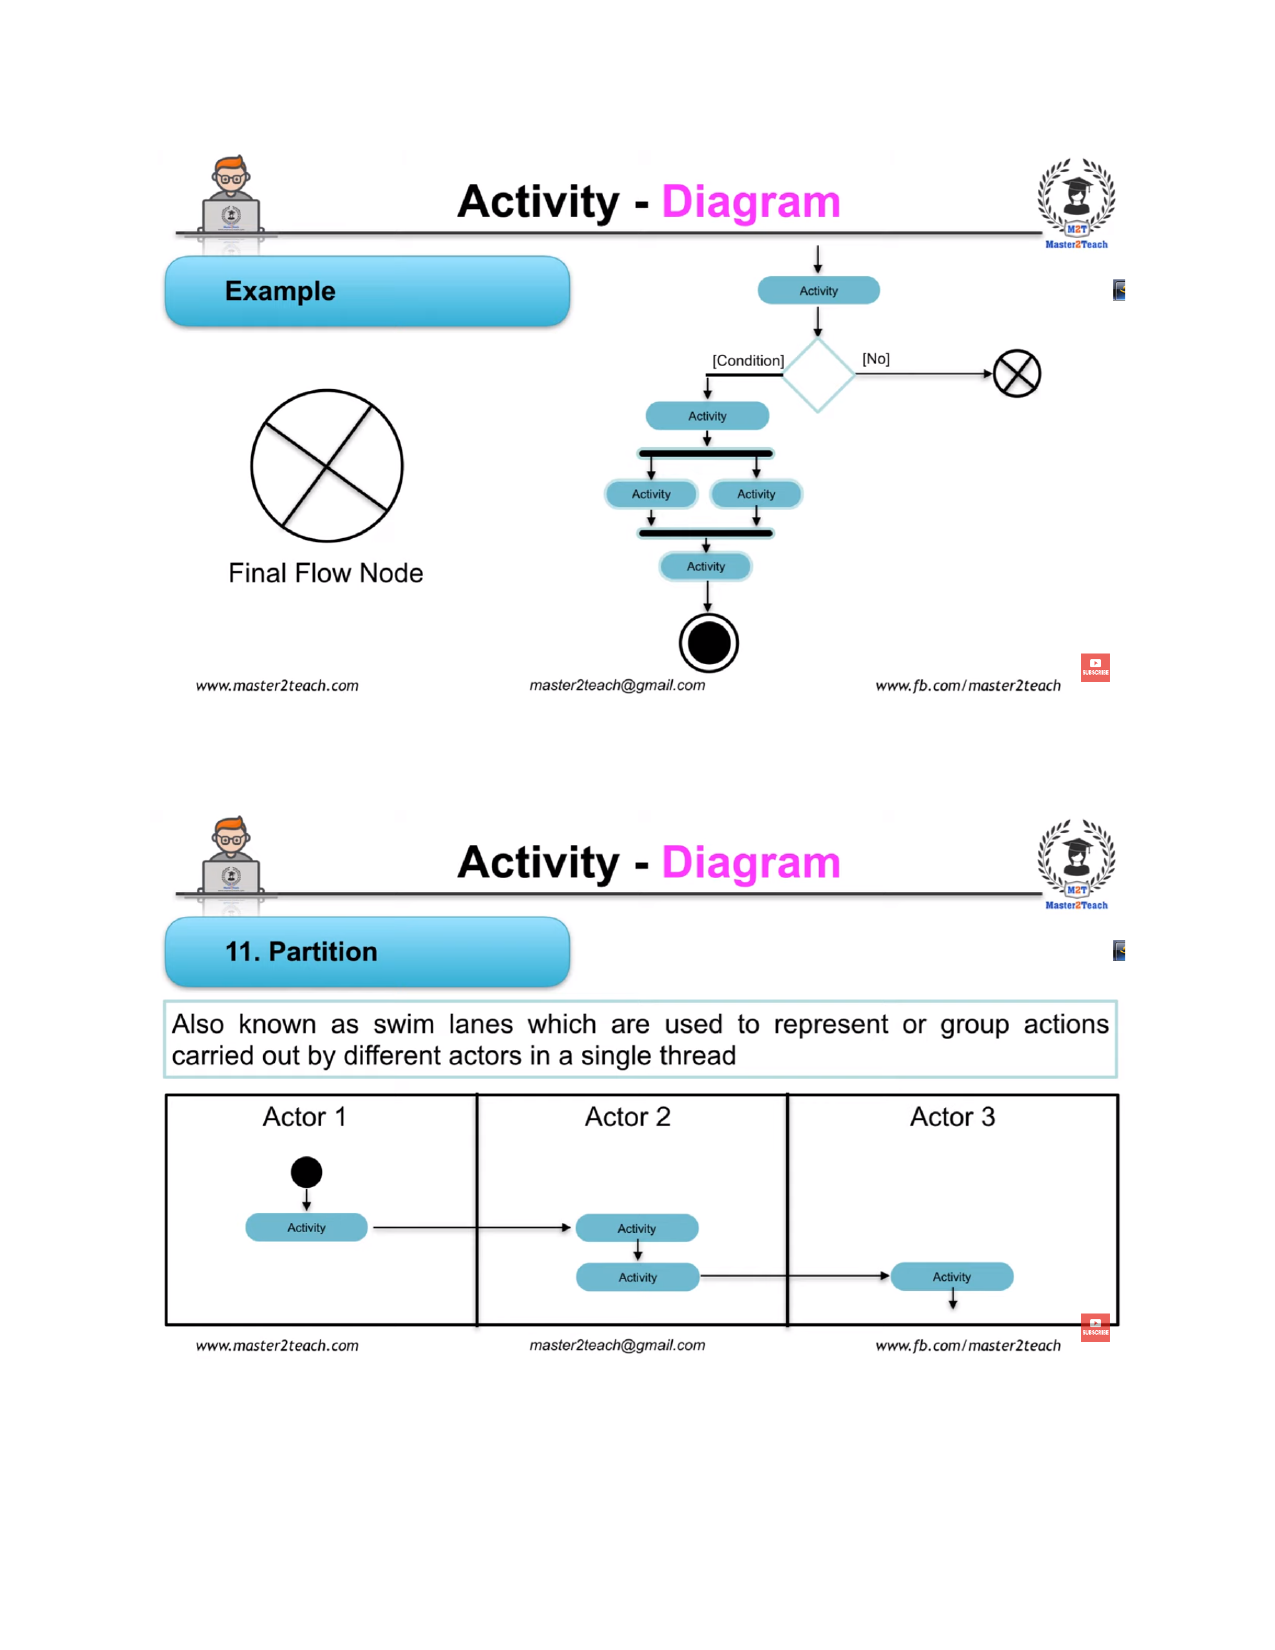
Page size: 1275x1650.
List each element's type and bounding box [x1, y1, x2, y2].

picture [150, 150, 1125, 699]
picture [150, 810, 1125, 1359]
